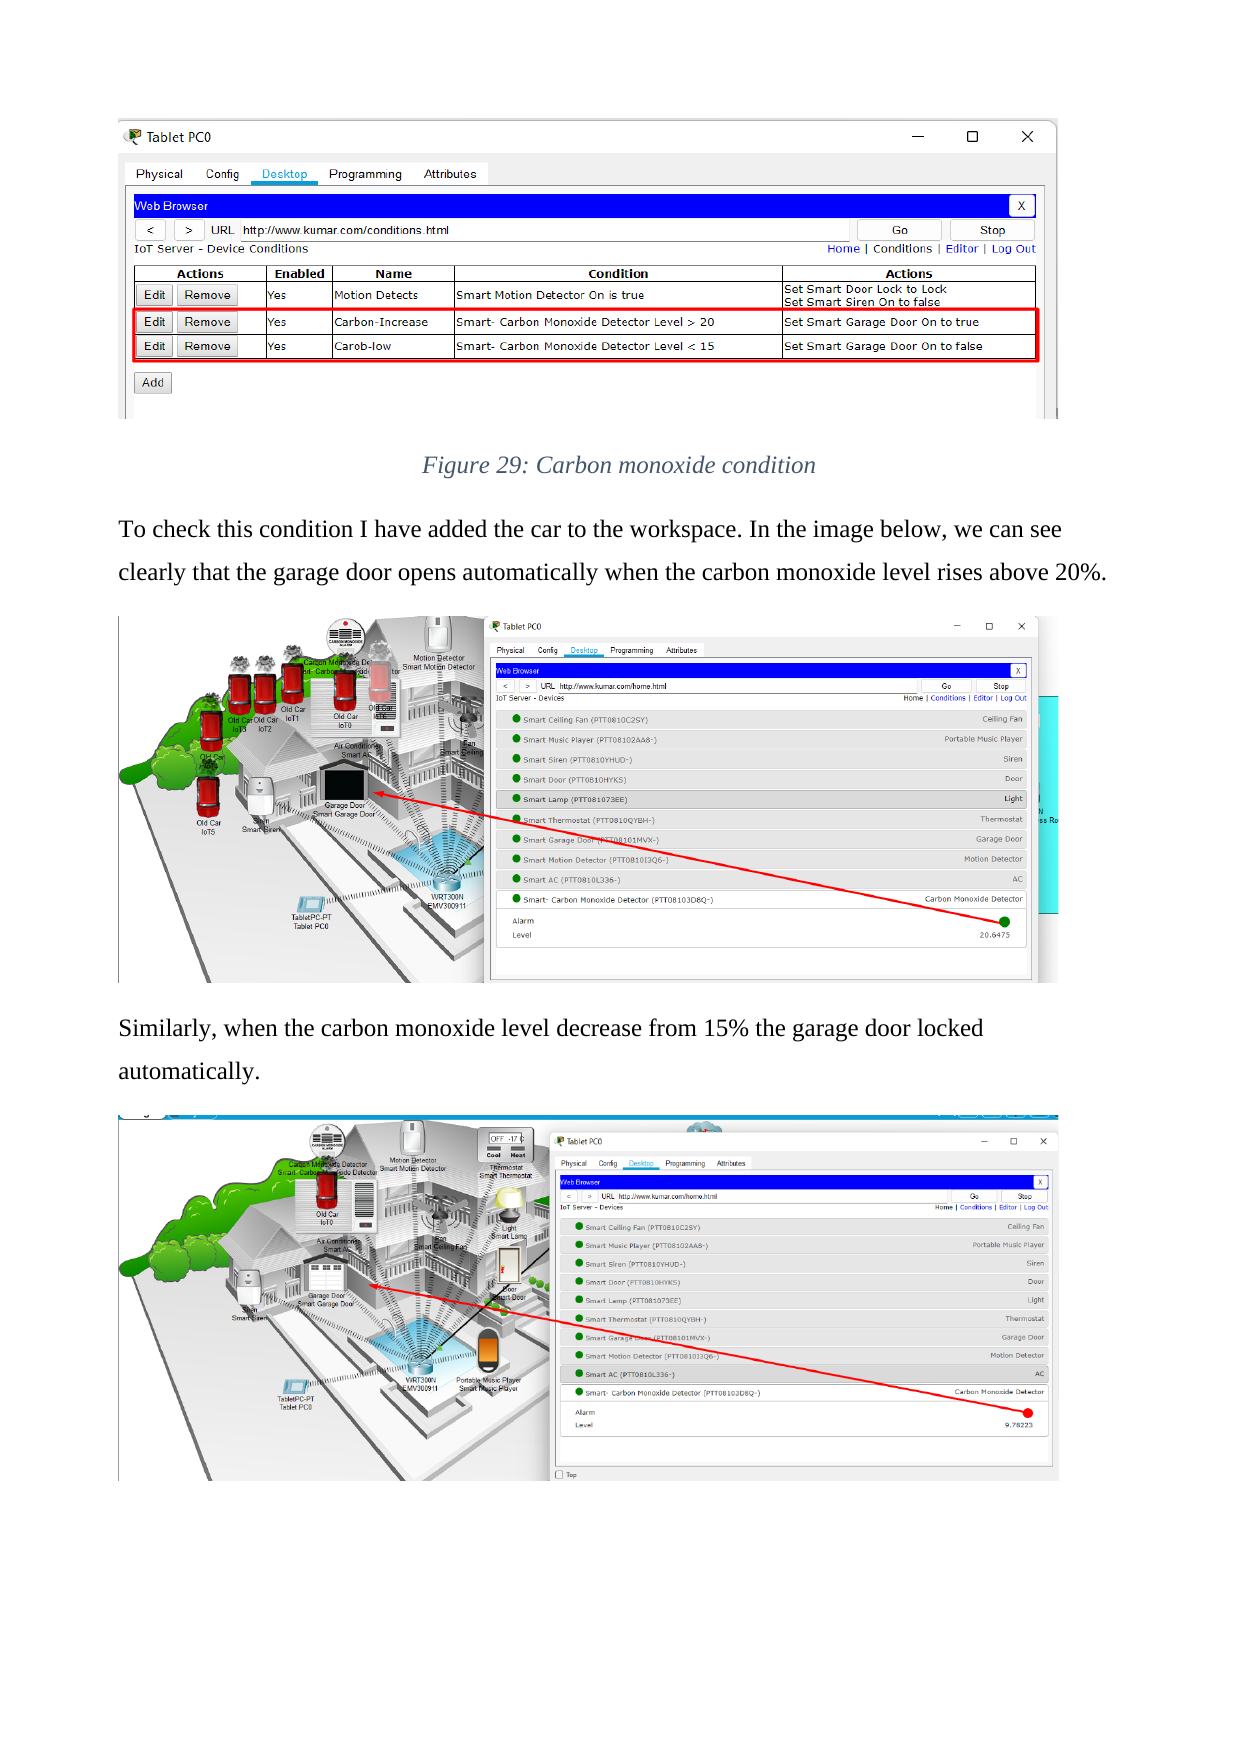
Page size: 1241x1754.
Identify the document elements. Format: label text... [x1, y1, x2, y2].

picture [118, 1115, 1059, 1481]
text Similarly, when the carbon monoxide level decrease from 15% the garage door locked automatically. [118, 1013, 1122, 1085]
text To check this condition I have added the car to the workspace. In the image below, we can see clearly that the garage door opens automatically when the carbon monoxide level rises above 20%. [118, 514, 1122, 586]
picture [118, 118, 1059, 419]
text Figure 29: Carbon monoxide condition [118, 450, 1122, 478]
picture [118, 616, 1059, 983]
